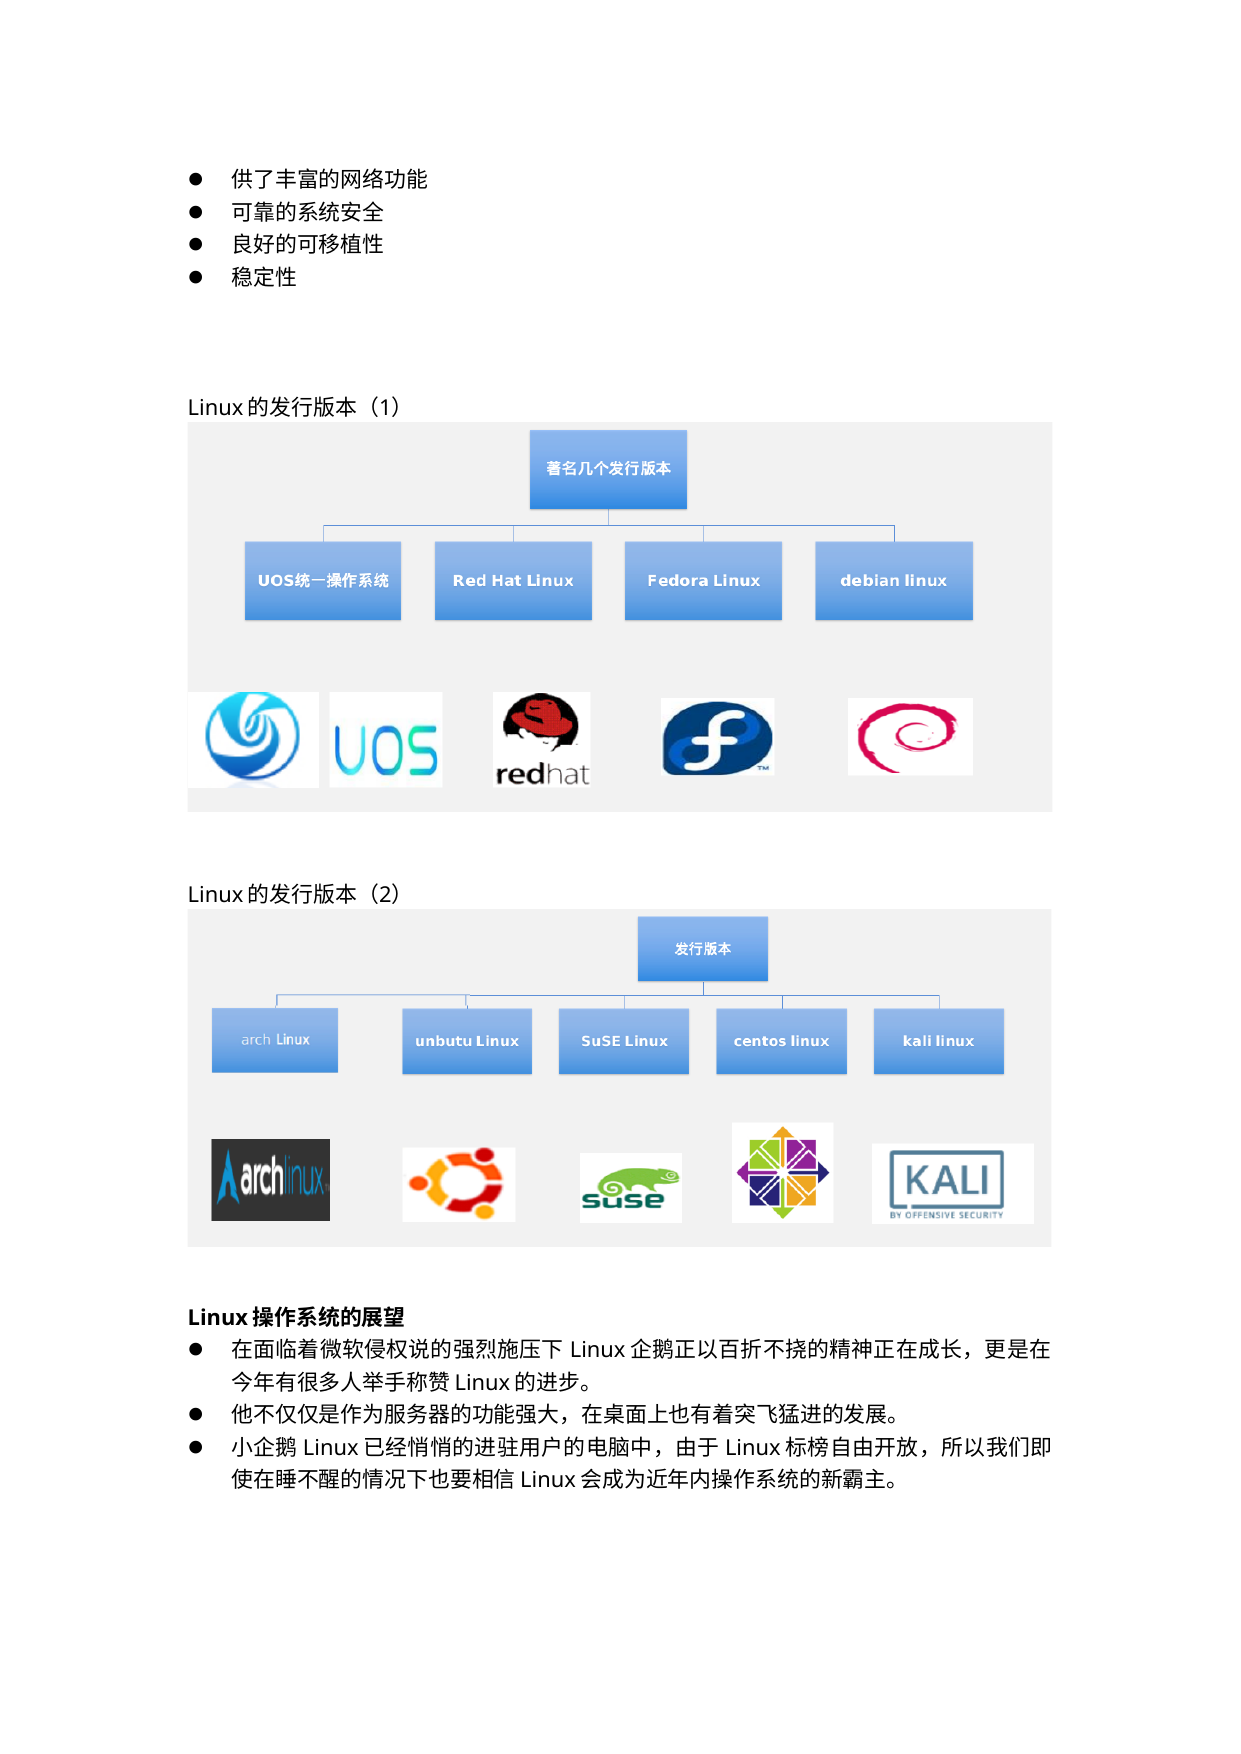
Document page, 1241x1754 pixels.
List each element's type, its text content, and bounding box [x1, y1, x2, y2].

list 小企鹅Linux已经悄悄的进驻用户的电脑中，由于Linux标榜自由开放，所以我们即使在睡不醒的情况下也要相信Linux会成为近年内操作系统的新霸主。 [187, 1429, 1053, 1494]
picture [187, 422, 1053, 812]
text Linux操作系统的展望 [187, 1299, 1053, 1332]
list 供了丰富的网络功能 [187, 162, 1053, 194]
list 稳定性 [187, 259, 1053, 292]
list 他不仅仅是作为服务器的功能强大，在桌面上也有着突飞猛进的发展。 [187, 1397, 1053, 1429]
picture [187, 909, 1052, 1247]
text Linux的发行版本（2） [187, 877, 1053, 909]
list 可靠的系统安全 [187, 194, 1053, 227]
list 良好的可移植性 [187, 227, 1053, 259]
list 在面临着微软侵权说的强烈施压下Linux企鹅正以百折不挠的精神正在成长，更是在今年有很多人举手称赞Linux的进步。 [187, 1332, 1053, 1397]
text Linux的发行版本（1） [187, 389, 1053, 422]
